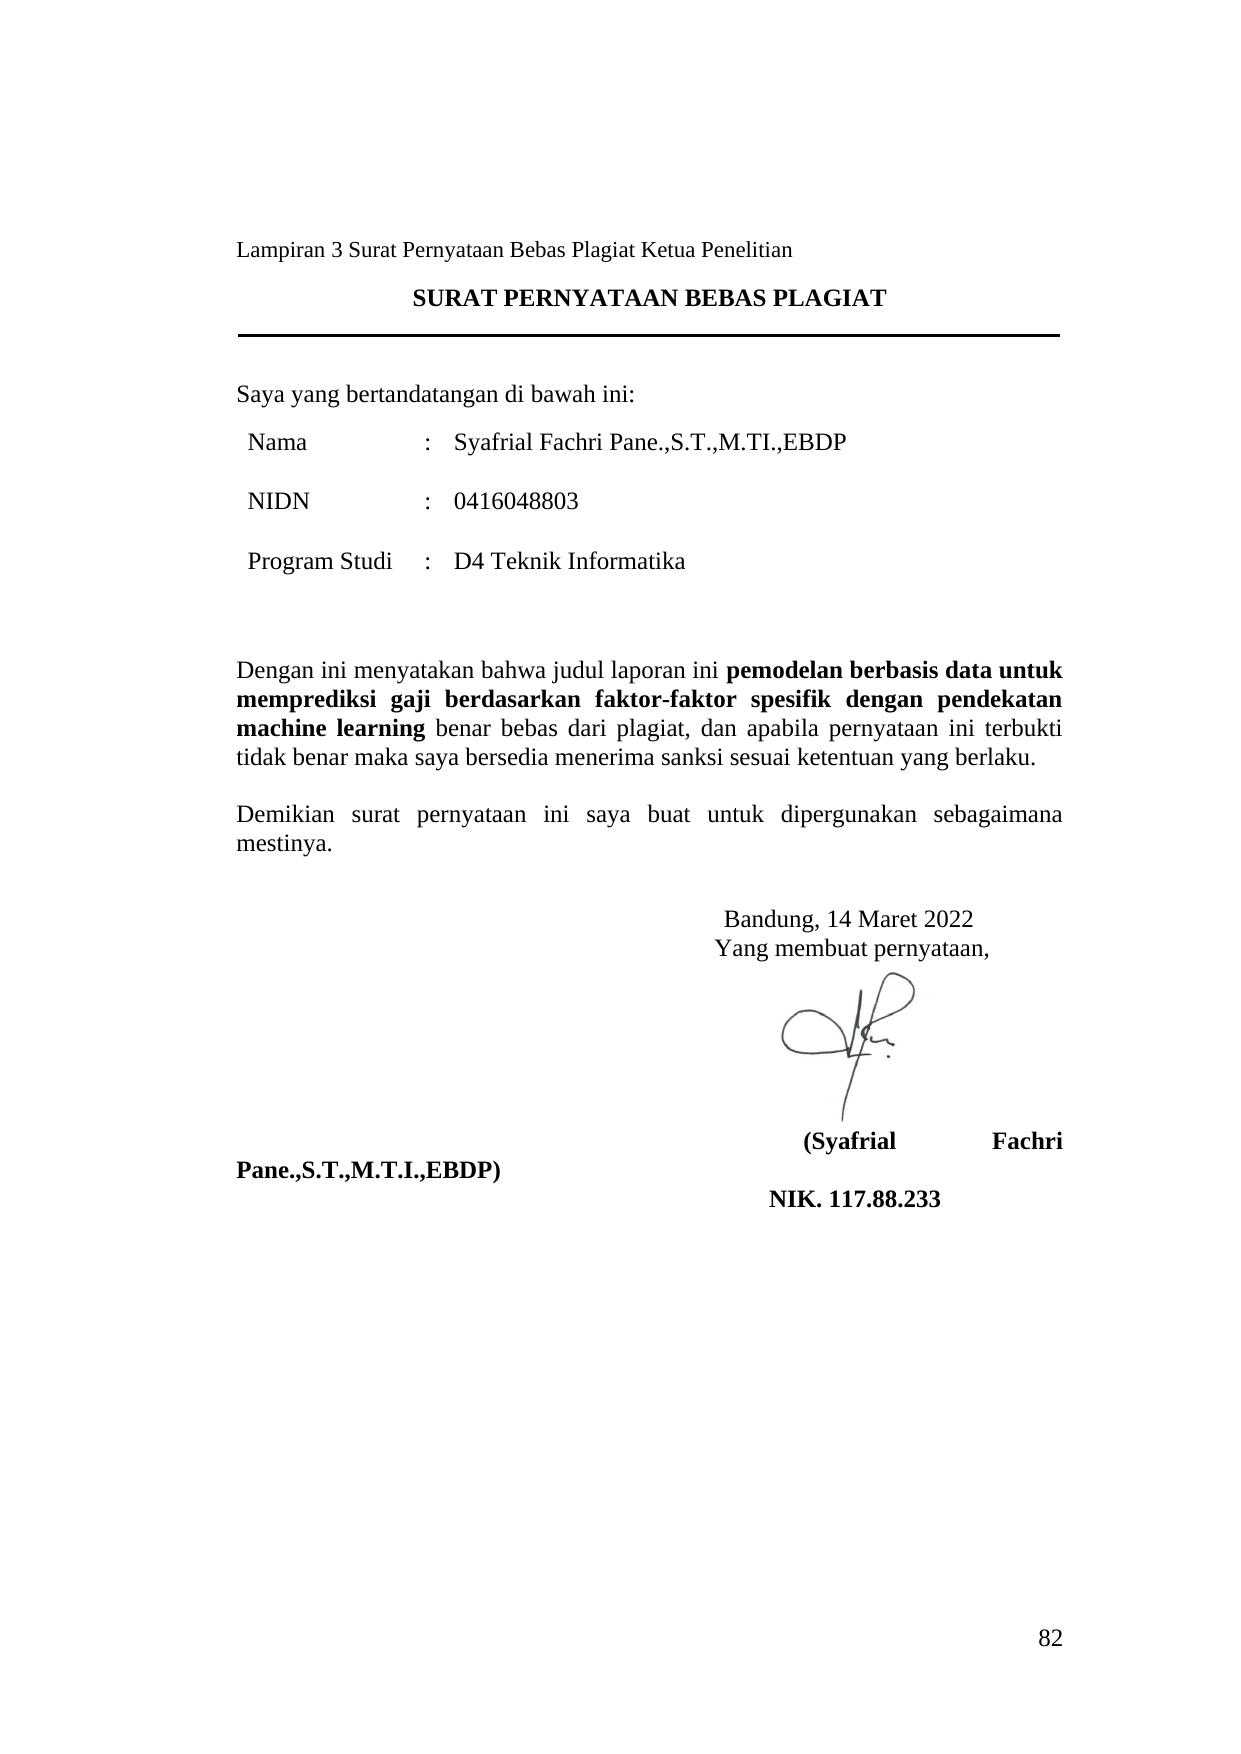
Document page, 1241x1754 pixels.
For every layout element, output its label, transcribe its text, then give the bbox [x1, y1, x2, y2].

table_header Nama [236, 427, 413, 486]
text Demikian surat pernyataan ini saya buat untuk dipergunakan sebagaimana mestinya. [236, 799, 1063, 857]
table_cell NIDN [236, 486, 413, 546]
table_cell D4 Teknik Informatika [443, 546, 1063, 606]
text Saya yang bertandatangan di bawah ini: [236, 379, 1063, 408]
text Dengan ini menyatakan bahwa judul laporan ini pemodelan berbasis data untuk memprediksi gaji berdasarkan faktor-faktor spesifik dengan pendekatan machine learning benar bebas dari plagiat, dan apabila pernyataan ini terbukti tidak benar maka saya bersedia menerima sanksi sesuai ketentuan yang berlaku. [236, 655, 1063, 770]
table_header Syafrial Fachri Pane.,S.T.,M.TI.,EBDP [443, 427, 1063, 486]
table_header : [413, 427, 442, 486]
table_cell : [413, 486, 442, 546]
text Yang membuat pernyataan, [236, 933, 1063, 962]
picture [769, 966, 927, 1126]
text Lampiran 3 Surat Pernyataan Bebas Plagiat Ketua Penelitian [236, 236, 1063, 263]
text (Syafrial Fachri Pane.,S.T.,M.T.I.,EBDP) [236, 1126, 1063, 1184]
table_cell Program Studi [236, 546, 413, 606]
text Bandung, 14 Maret 2022 [236, 904, 1063, 933]
text NIK. 117.88.233 [236, 1184, 1063, 1212]
text SURAT PERNYATAAN BEBAS PLAGIAT [236, 283, 1063, 312]
table_cell : [413, 546, 442, 606]
table_cell 0416048803 [443, 486, 1063, 546]
